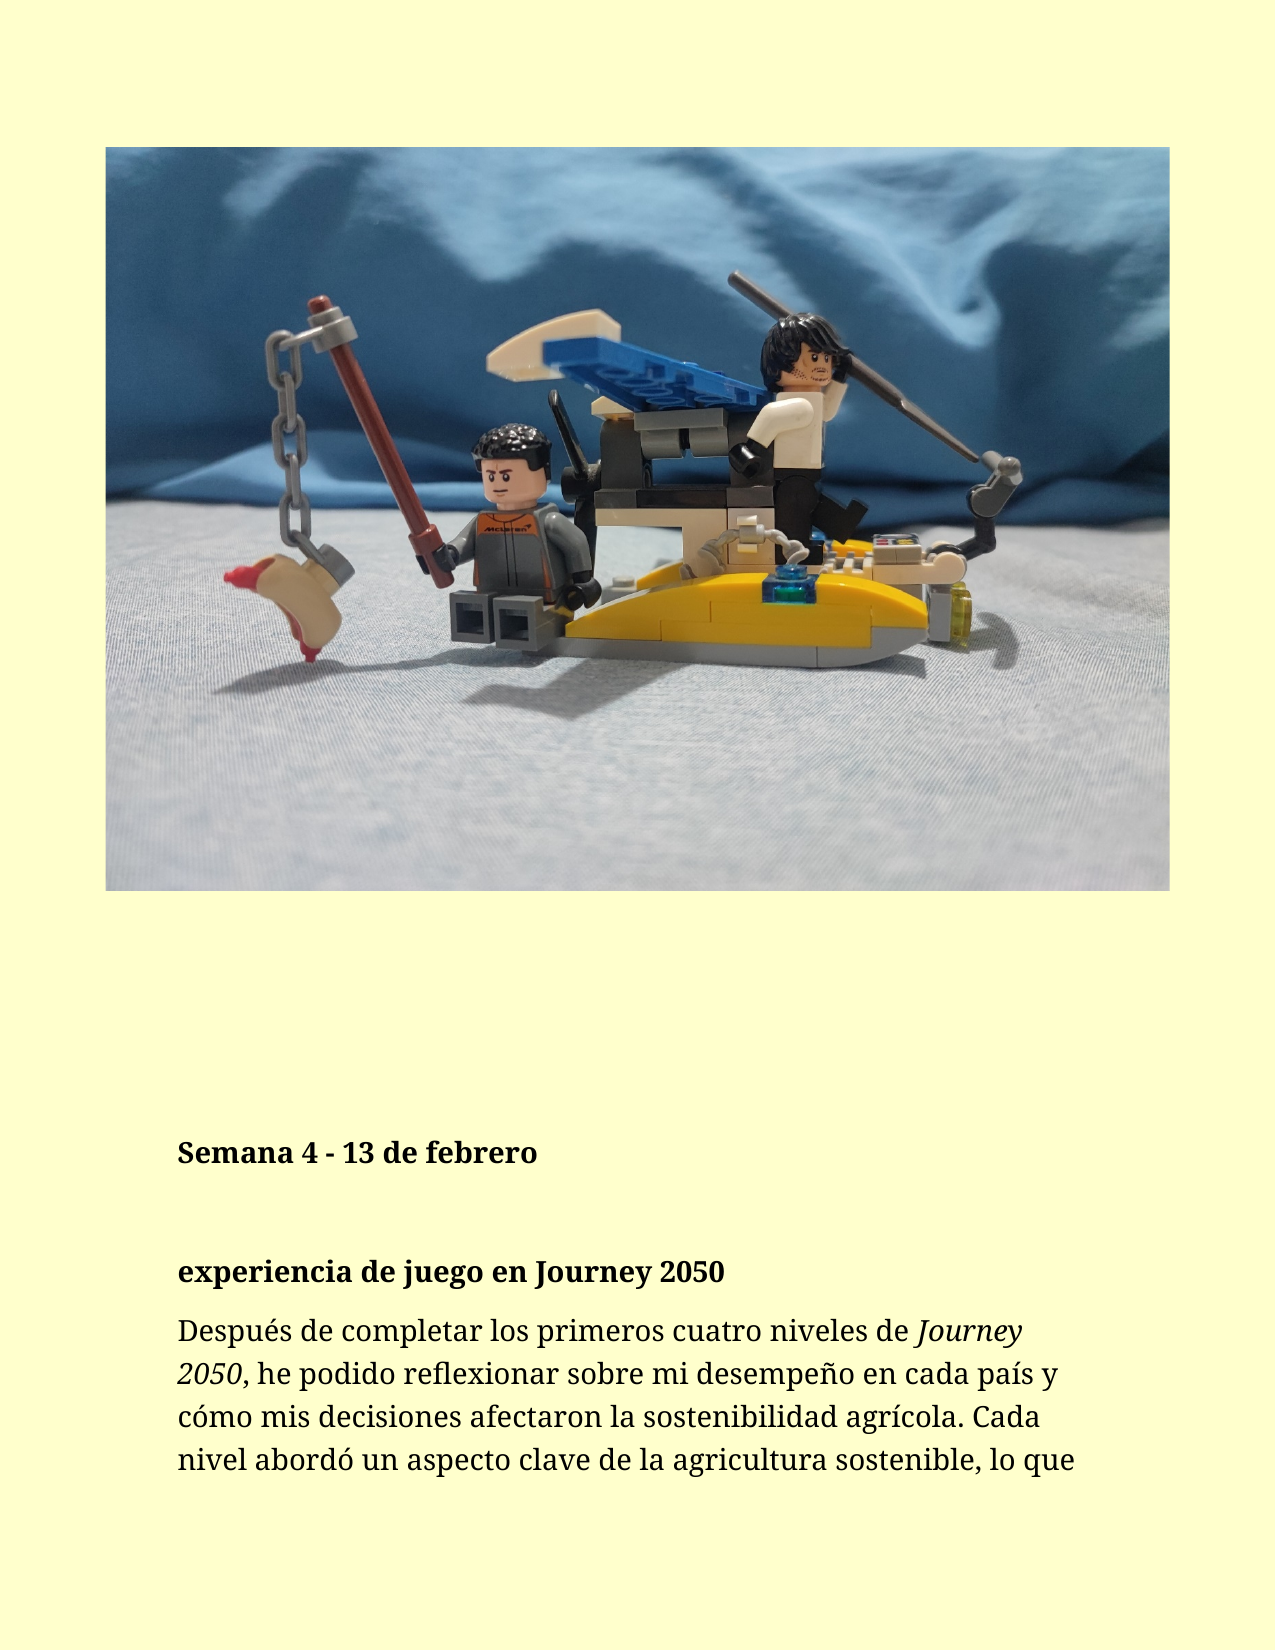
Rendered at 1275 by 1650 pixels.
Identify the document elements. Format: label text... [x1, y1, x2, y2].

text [177, 1310, 1098, 1478]
text Semana 4 - 13 de febrero [177, 1132, 1098, 1172]
text experiencia de juego en Journey 2050 [177, 1251, 1098, 1291]
picture [105, 147, 1170, 891]
